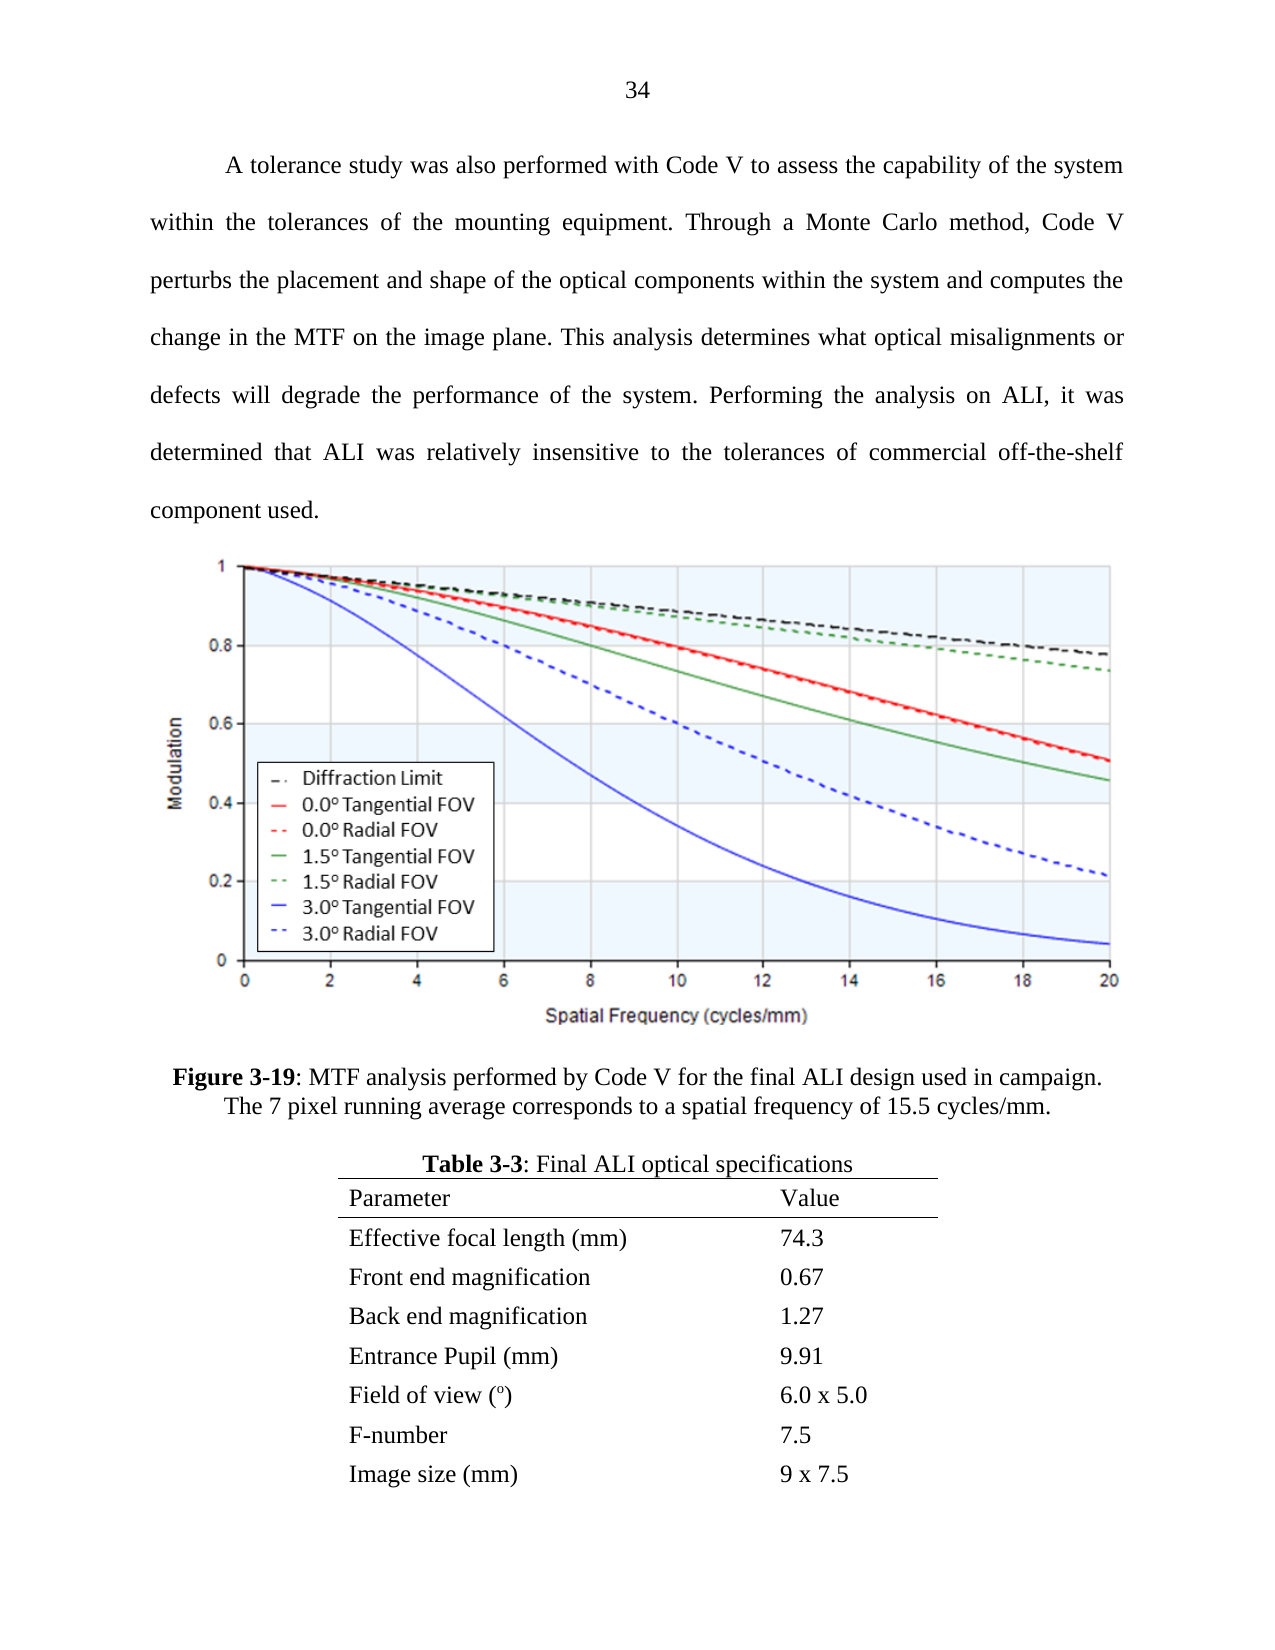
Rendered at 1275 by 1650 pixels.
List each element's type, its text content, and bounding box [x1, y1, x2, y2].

table_cell 7.5 [769, 1415, 937, 1454]
table_cell 1.27 [769, 1296, 937, 1335]
table_header Value [769, 1179, 937, 1217]
picture [150, 552, 1125, 1034]
table_cell 9 x 7.5 [769, 1454, 937, 1493]
text A tolerance study was also performed with Code V to assess the capability of the system within the tolerances of the mounting equipment. Through a Monte Carlo method, Code V perturbs the placement and shape of the optical components within the system and computes the change in the MTF on the image plane. This analysis determines what optical misalignments or defects will degrade the performance of the system. Performing the analysis on ALI, it was determined that ALI was relatively insensitive to the tolerances of commercial off-the-shelf component used. [150, 150, 1125, 524]
table_cell Entrance Pupil (mm) [338, 1335, 769, 1375]
table_cell Image size (mm) [338, 1454, 769, 1493]
table_cell Field of view (o) [338, 1375, 769, 1414]
table_cell Back end magnification [338, 1296, 769, 1335]
table_cell Effective focal length (mm) [338, 1218, 769, 1256]
table_cell 9.91 [769, 1335, 937, 1375]
table_cell 0.67 [769, 1256, 937, 1296]
text Table 3-3: Final ALI optical specifications [150, 1149, 1125, 1177]
table_cell 6.0 x 5.0 [769, 1375, 937, 1414]
table_header Parameter [338, 1179, 769, 1217]
table_cell Front end magnification [338, 1256, 769, 1296]
text Figure 3-19: MTF analysis performed by Code V for the final ALI design used in campaign. The 7 pixel running average corresponds to a spatial frequency of 15.5 cycles/mm. [150, 1062, 1125, 1120]
table_cell 74.3 [769, 1218, 937, 1256]
table_cell F-number [338, 1415, 769, 1454]
